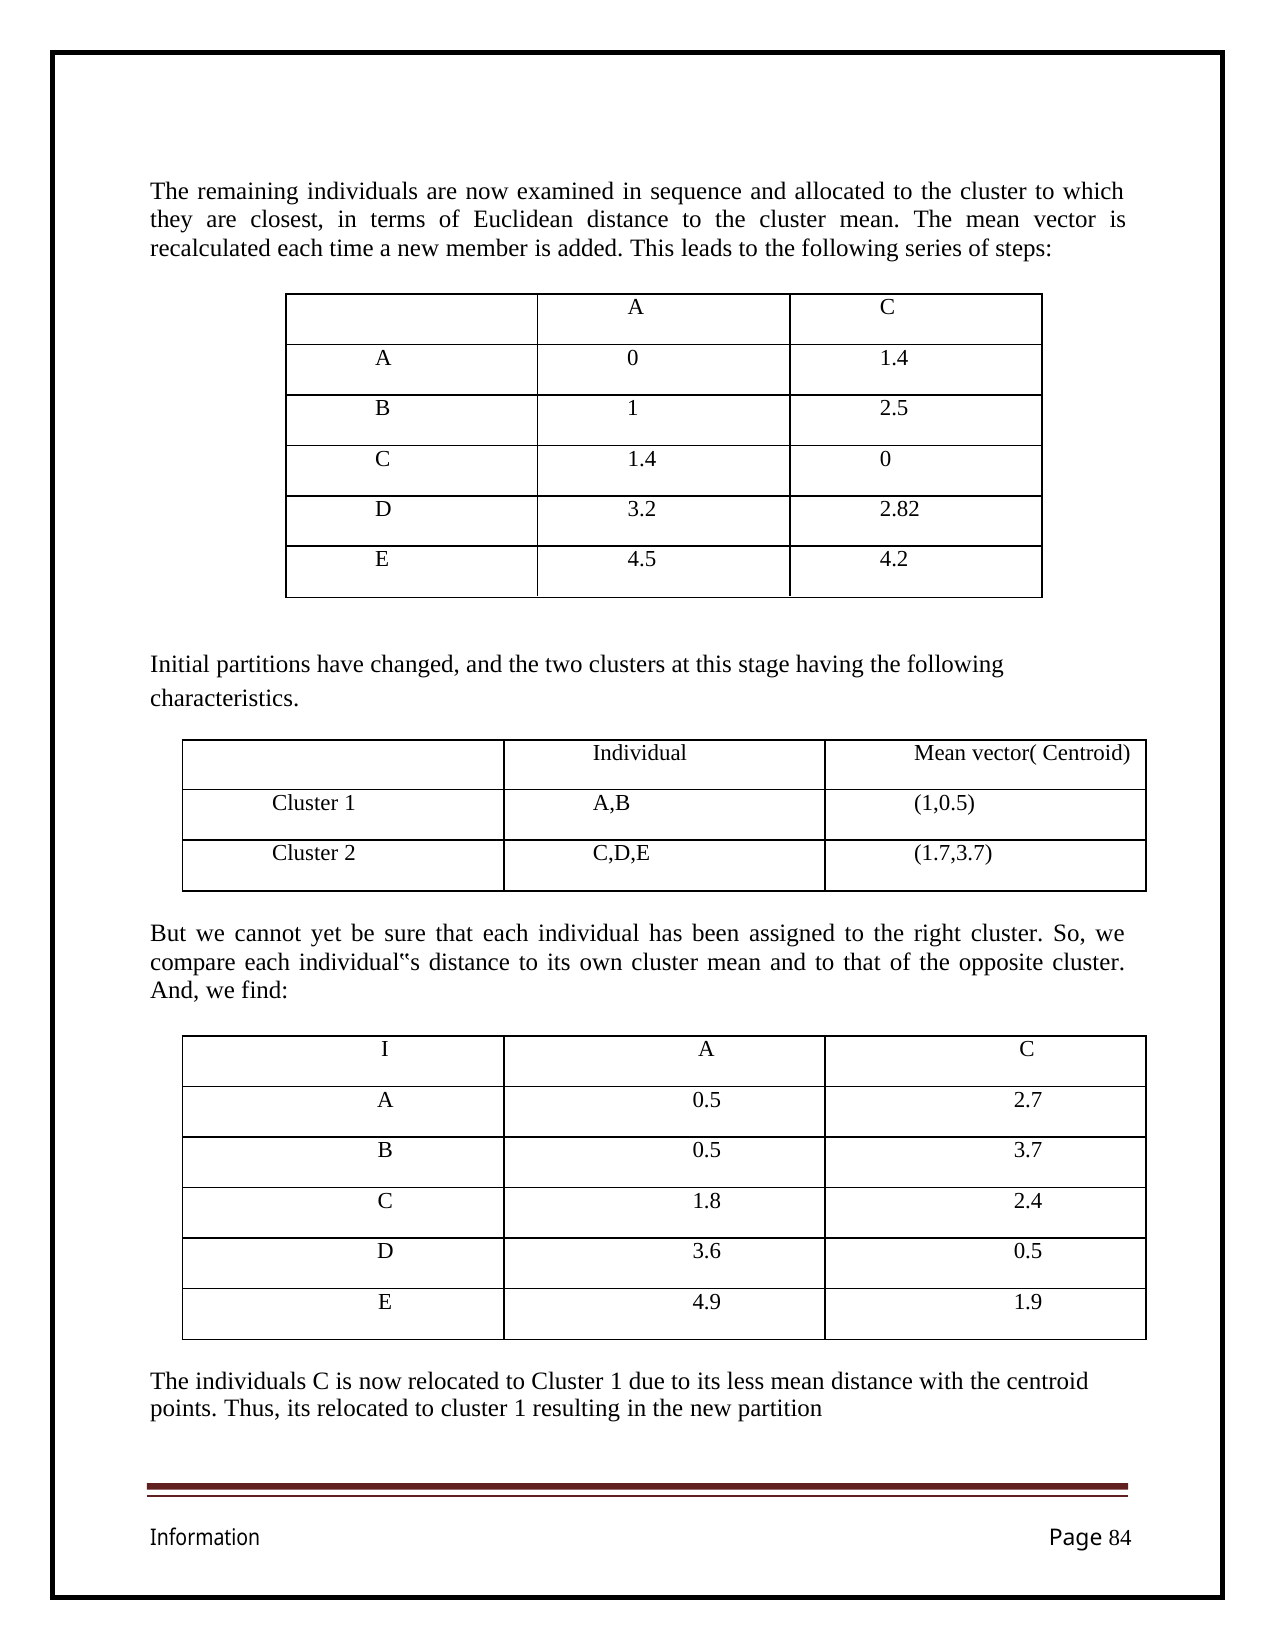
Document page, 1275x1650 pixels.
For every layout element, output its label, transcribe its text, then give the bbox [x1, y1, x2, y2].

table_cell (1.7,3.7) [826, 841, 1145, 890]
text But we cannot yet be sure that each individual has been assigned to the right cluster. So, we compare each individual‟s distance to its own cluster mean and to that of the opposite cluster. And, we find: [150, 918, 1126, 1004]
table_cell 1.4 [538, 446, 789, 495]
text Initial partitions have changed, and the two clusters at this stage having the following characteristics. [150, 649, 1056, 711]
table_cell D [287, 497, 537, 545]
table_cell 2.4 [826, 1188, 1145, 1237]
table_cell 4.2 [791, 547, 1041, 596]
table_cell 0 [538, 345, 789, 394]
table_cell E [287, 547, 537, 596]
table_cell 0.5 [826, 1239, 1145, 1288]
table_header A [505, 1037, 824, 1086]
table_cell 2.5 [791, 396, 1041, 444]
table_header A [538, 295, 789, 344]
table_header I [183, 1037, 503, 1086]
table_cell A [287, 345, 537, 394]
table_header Mean vector( Centroid) [826, 741, 1145, 789]
table_cell 3.6 [505, 1239, 824, 1288]
table_cell 2.82 [791, 497, 1041, 545]
table_cell 1.8 [505, 1188, 824, 1237]
table_cell 3.7 [826, 1138, 1145, 1187]
table_cell B [183, 1138, 503, 1187]
table_cell C [287, 446, 537, 495]
table_cell C,D,E [505, 841, 824, 890]
table_cell D [183, 1239, 503, 1288]
text The remaining individuals are now examined in sequence and allocated to the cluster to which they are closest, in terms of Euclidean distance to the cluster mean. The mean vector is recalculated each time a new member is added. This leads to the following series of steps: [150, 177, 1126, 262]
table_cell 4.5 [538, 547, 789, 596]
table_cell 1.9 [826, 1289, 1145, 1339]
table_cell 0.5 [505, 1138, 824, 1187]
table_cell 1.4 [791, 345, 1041, 394]
table_cell 2.7 [826, 1087, 1145, 1136]
table_header [287, 295, 537, 344]
table_cell E [183, 1289, 503, 1339]
table_cell A,B [505, 790, 824, 839]
table_header C [791, 295, 1041, 344]
table_header C [826, 1037, 1145, 1086]
table_cell 0.5 [505, 1087, 824, 1136]
table_cell C [183, 1188, 503, 1237]
table_cell 0 [791, 446, 1041, 495]
table_cell 3.2 [538, 497, 789, 545]
table_cell 1 [538, 396, 789, 444]
table_header Individual [505, 741, 824, 789]
table_cell Cluster 1 [183, 790, 503, 839]
text The individuals C is now relocated to Cluster 1 due to its less mean distance with the centroid points. Thus, its relocated to cluster 1 resulting in the new partition [150, 1367, 1108, 1422]
table_cell B [287, 396, 537, 444]
table_cell 4.9 [505, 1289, 824, 1339]
table_cell (1,0.5) [826, 790, 1145, 839]
table_cell A [183, 1087, 503, 1136]
table_cell Cluster 2 [183, 841, 503, 890]
table_header [183, 741, 503, 789]
